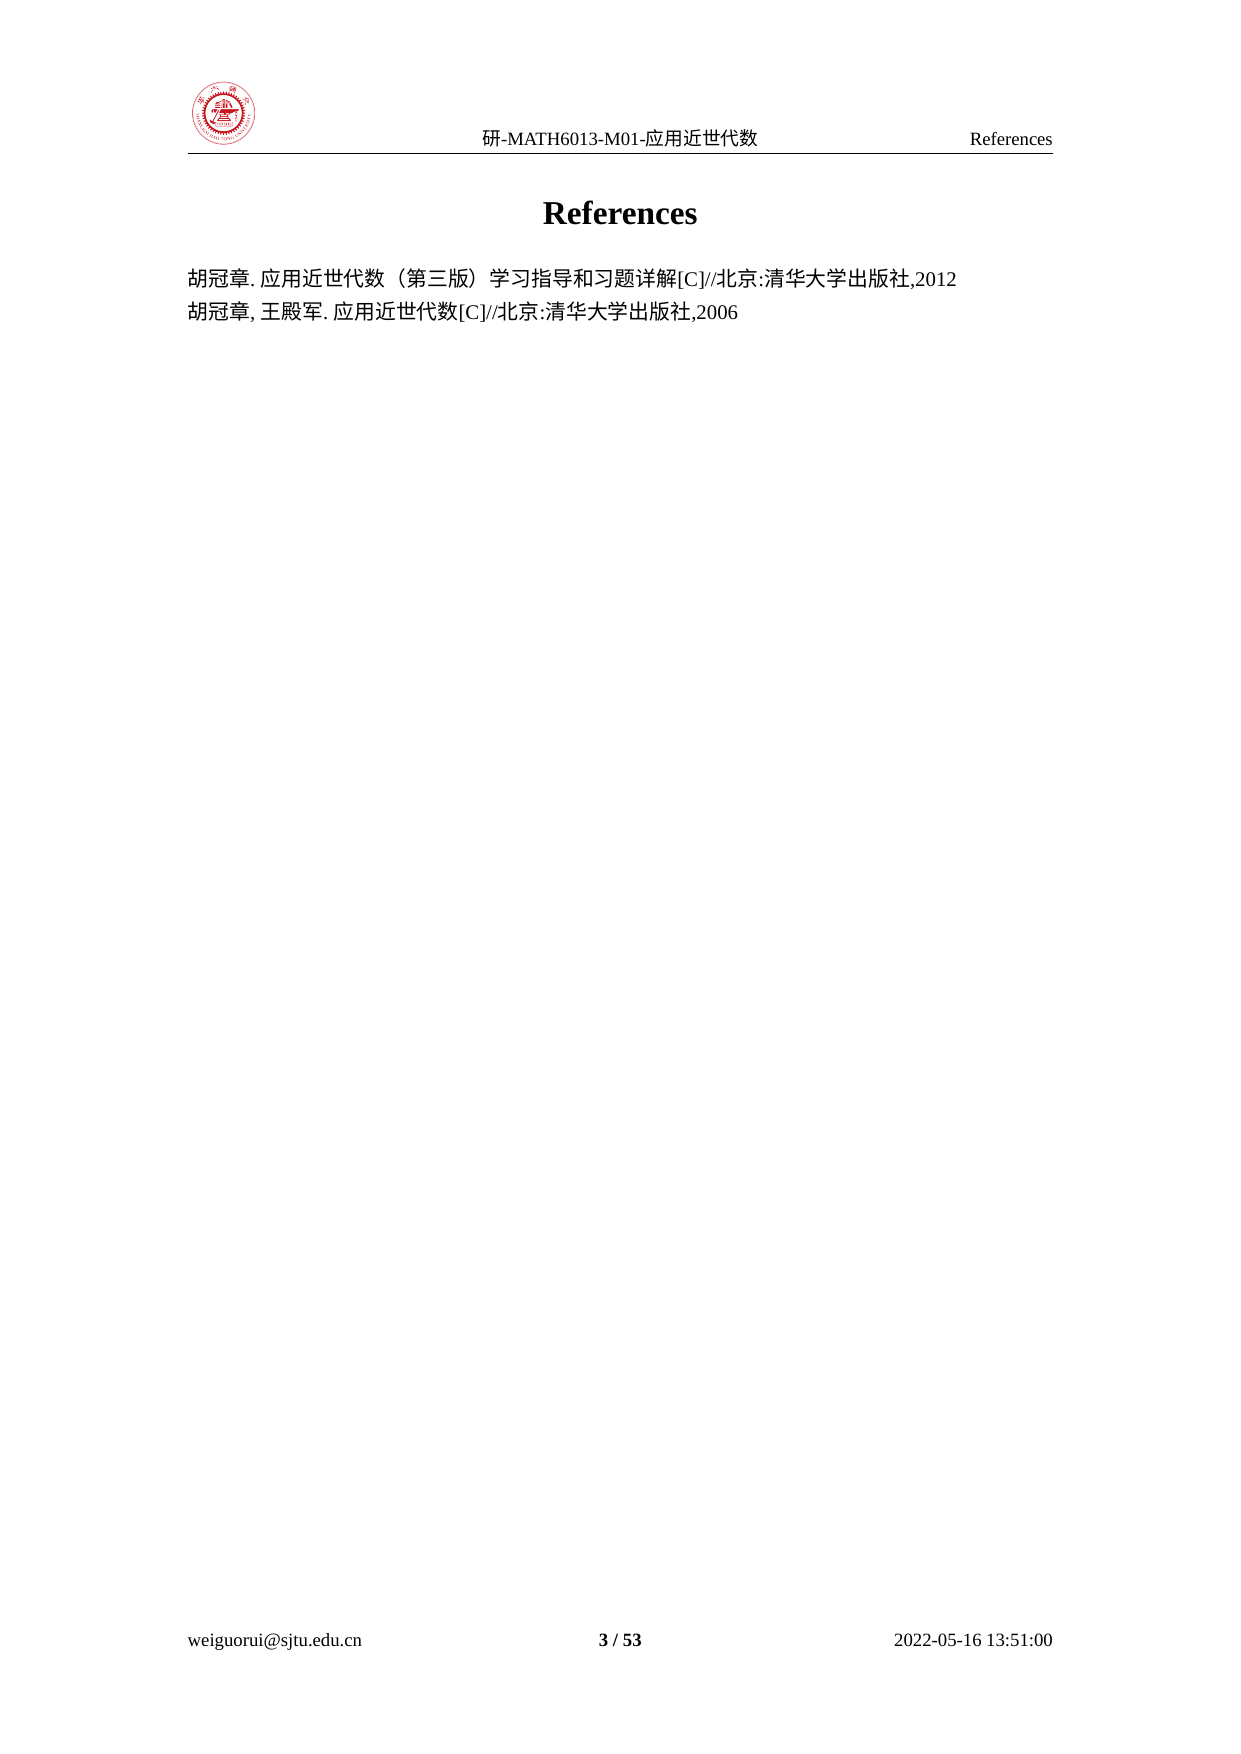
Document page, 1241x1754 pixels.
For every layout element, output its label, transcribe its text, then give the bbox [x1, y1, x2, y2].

text 胡冠章. 应用近世代数（第三版）学习指导和习题详解[C]//北京:清华大学出版社,2012 [187, 262, 1053, 294]
text 胡冠章, 王殿军. 应用近世代数[C]//北京:清华大学出版社,2006 [187, 294, 1053, 327]
picture [188, 77, 259, 148]
text References [187, 180, 1053, 245]
